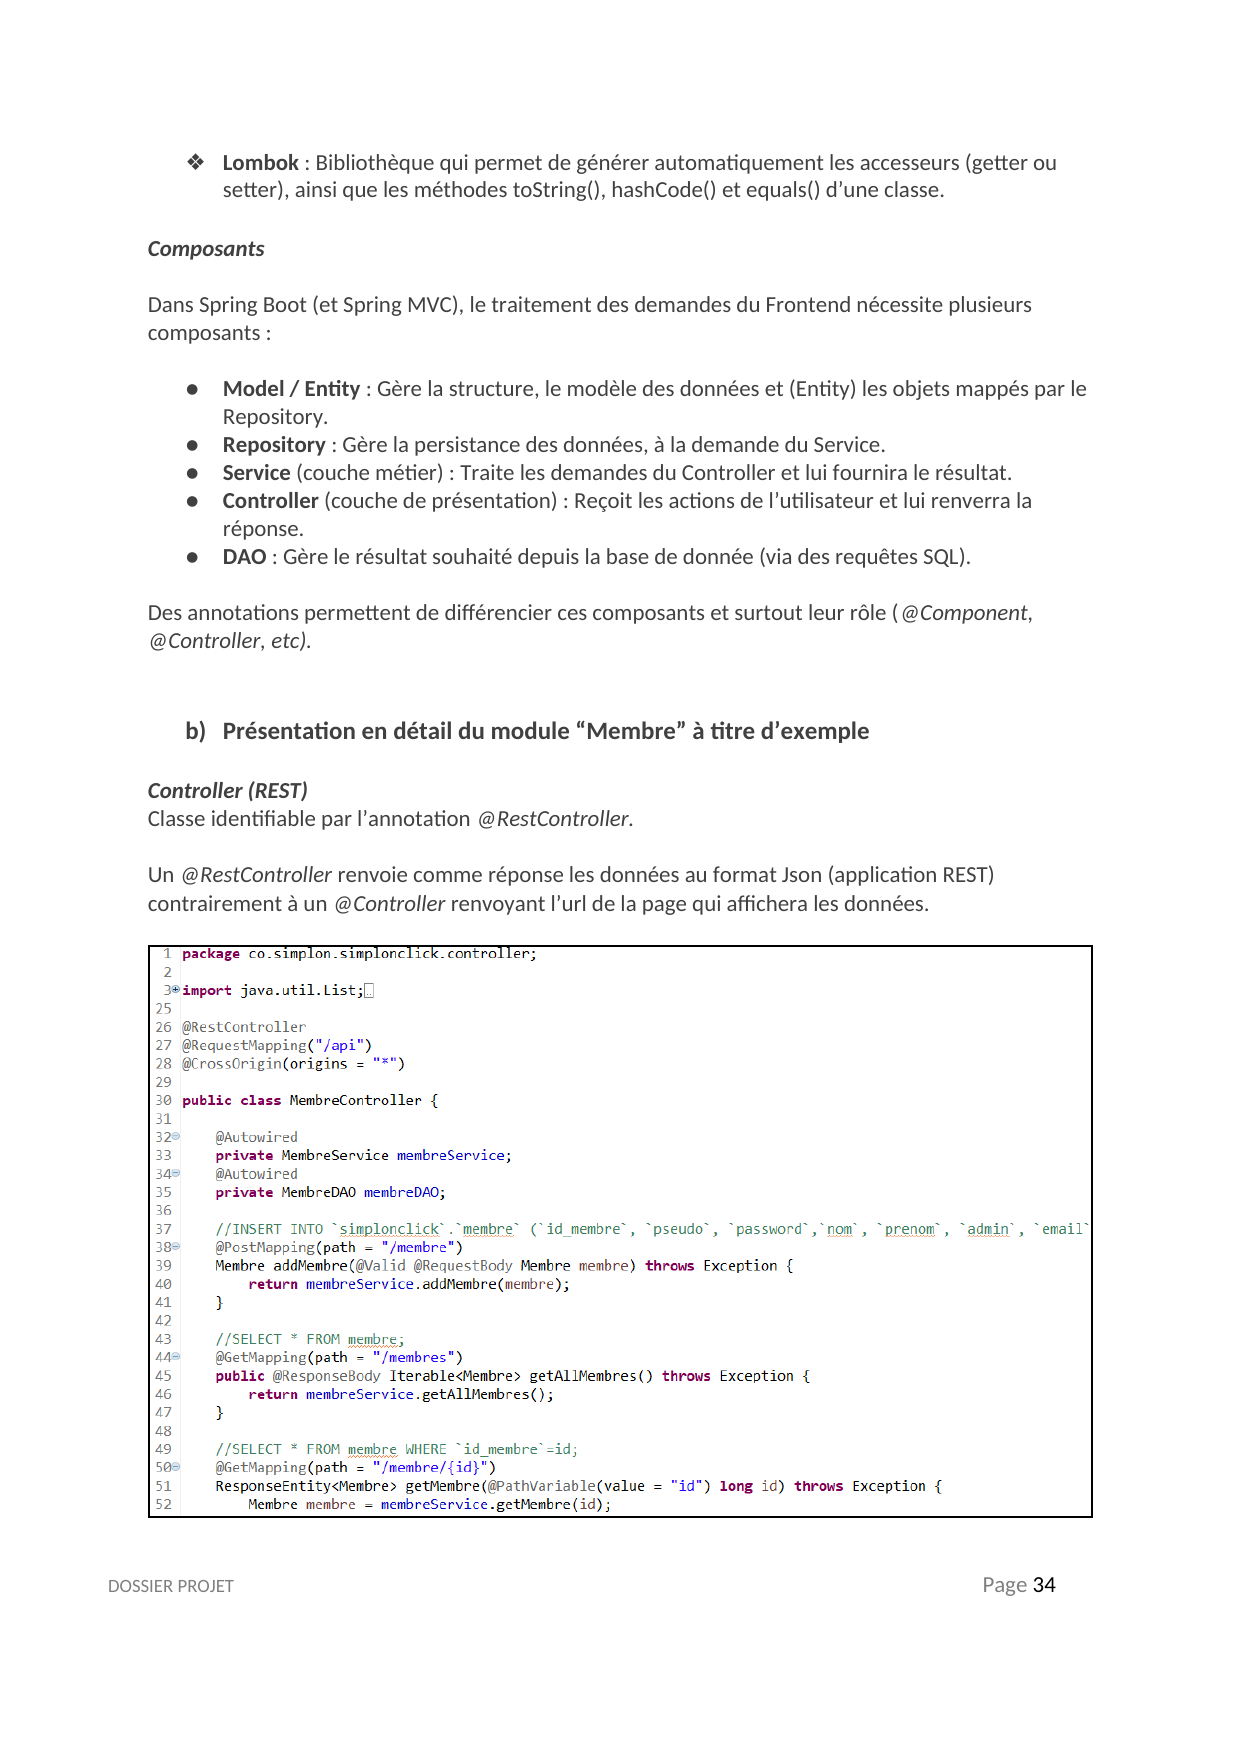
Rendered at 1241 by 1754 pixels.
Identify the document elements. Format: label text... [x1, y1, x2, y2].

text Controller (REST) [148, 777, 1093, 804]
text Des annotations permettent de différencier ces composants et surtout leur rôle (@Component, @Controller, etc). [148, 598, 1093, 654]
list DAO : Gère le résultat souhaité depuis la base de donnée (via des requêtes SQL). [185, 542, 1093, 570]
text Classe identifiable par l’annotation @RestController. [148, 804, 1093, 833]
text Dans Spring Boot (et Spring MVC), le traitement des demandes du Frontend nécessite plusieurs composants : [148, 290, 1093, 346]
list Service (couche métier) : Traite les demandes du Controller et lui fournira le résultat. [185, 458, 1093, 486]
list Repository : Gère la persistance des données, à la demande du Service. [185, 430, 1093, 458]
text Un @RestController renvoie comme réponse les données au format Json (application REST) contrairement à un @Controller renvoyant l’url de la page qui affichera les données. [148, 861, 1093, 917]
picture [150, 947, 1091, 1516]
list Présentation en détail du module “Membre” à titre d’exemple [185, 716, 1093, 746]
list Model / Entity : Gère la structure, le modèle des données et (Entity) les objets mappés par le Repository. [185, 374, 1093, 430]
list Lombok : Bibliothèque qui permet de générer automatiquement les accesseurs (getter ou setter), ainsi que les méthodes toString(), hashCode() et equals() d’une classe. [185, 148, 1093, 204]
list Controller (couche de présentation) : Reçoit les actions de l’utilisateur et lui renverra la réponse. [185, 486, 1093, 542]
text Composants [148, 234, 1093, 262]
